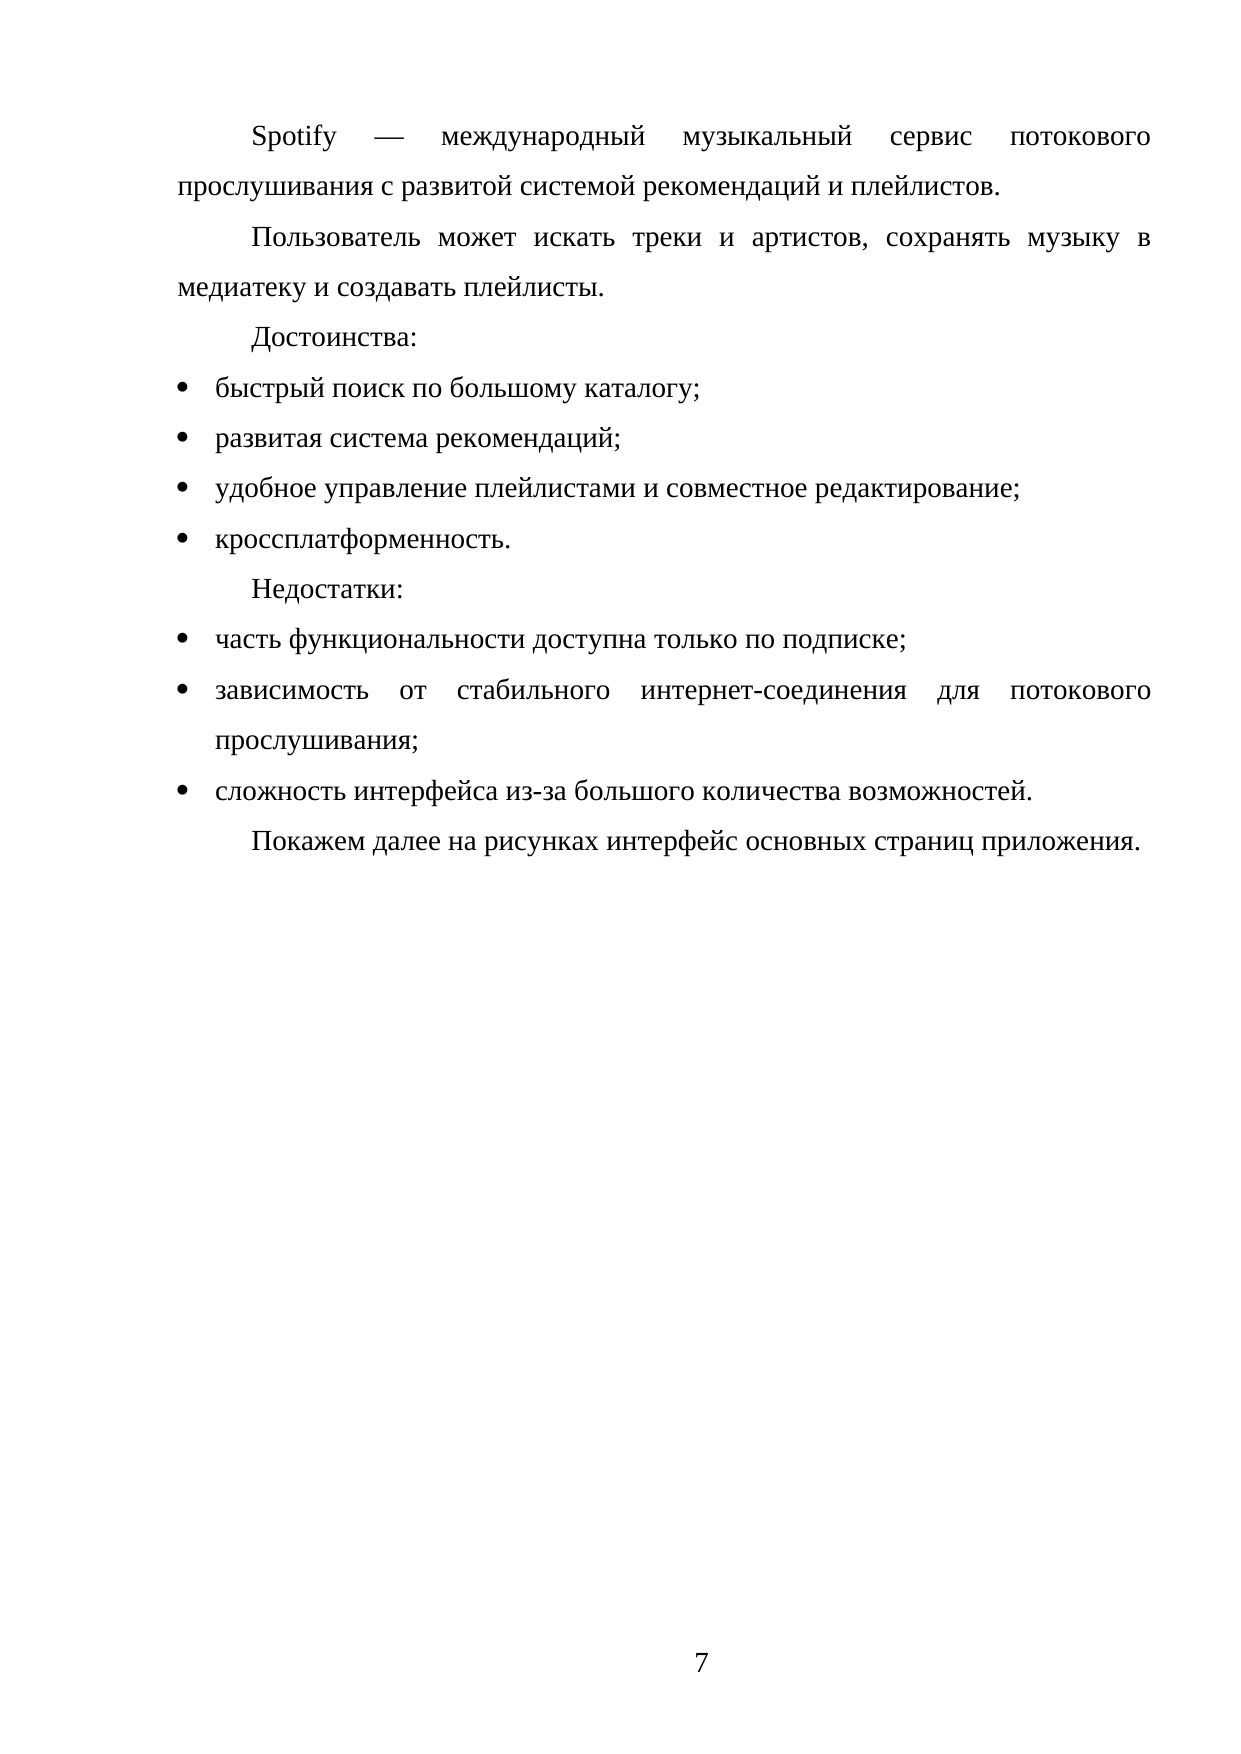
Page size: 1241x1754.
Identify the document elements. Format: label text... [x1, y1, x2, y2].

text Покажем далее на рисунках интерфейс основных страниц приложения. [177, 823, 1152, 857]
list кроссплатформенность. [177, 521, 1152, 554]
text Пользователь может искать треки и артистов, сохранять музыку в медиатеку и создавать плейлисты. [177, 219, 1152, 303]
list сложность интерфейса из-за большого количества возможностей. [177, 773, 1152, 806]
list развитая система рекомендаций; [177, 420, 1152, 454]
list удобное управление плейлистами и совместное редактирование; [177, 471, 1152, 504]
text Spotify — международный музыкальный сервис потокового прослушивания с развитой системой рекомендаций и плейлистов. [177, 118, 1152, 202]
text Недостатки: [177, 571, 1152, 605]
list быстрый поиск по большому каталогу; [177, 370, 1152, 403]
list часть функциональности доступна только по подписке; [177, 622, 1152, 655]
text Достоинства: [177, 319, 1152, 353]
list зависимость от стабильного интернет-соединения для потокового прослушивания; [177, 672, 1152, 756]
